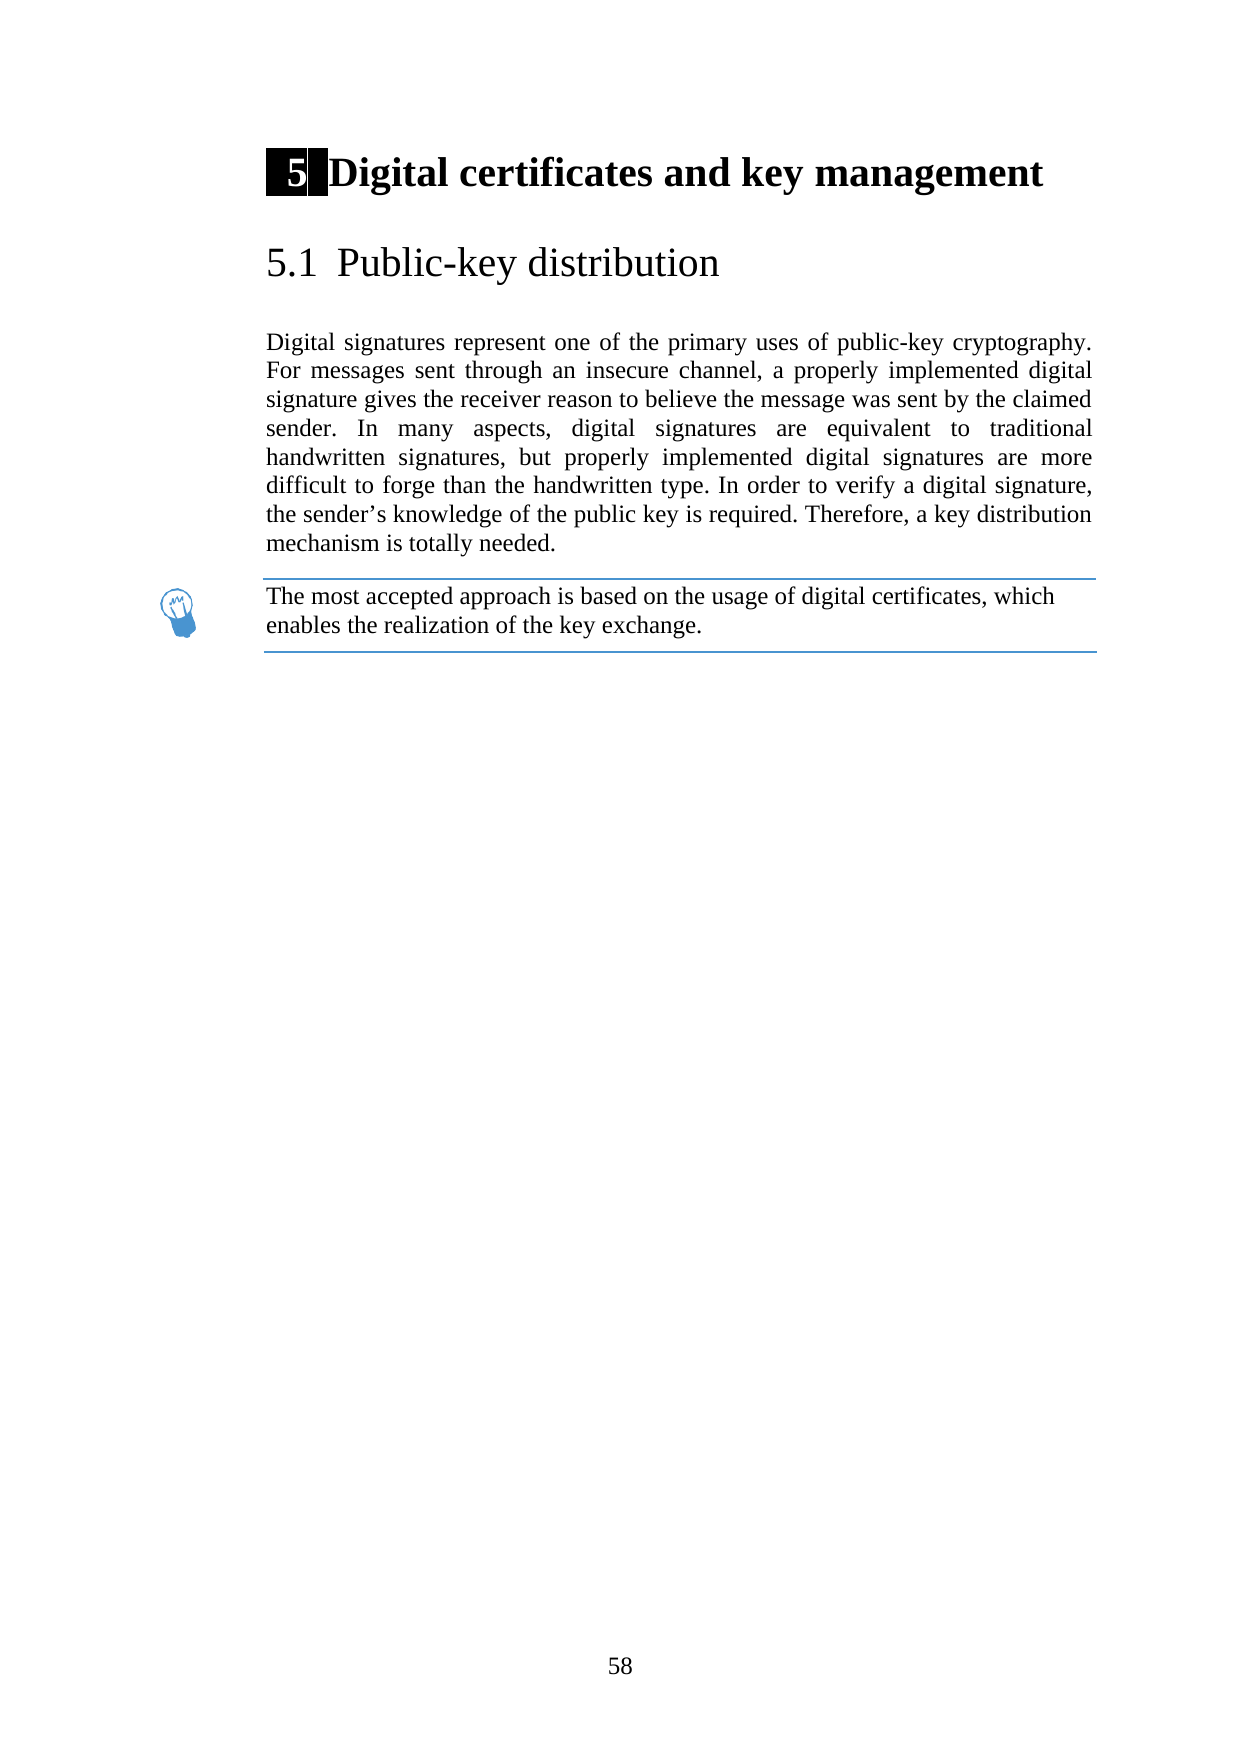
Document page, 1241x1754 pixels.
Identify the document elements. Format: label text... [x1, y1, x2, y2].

subtitle Public-key distribution [266, 237, 1109, 285]
text The most accepted approach is based on the usage of digital certificates, which enables the realization of the key exchange. [266, 581, 1109, 638]
subtitle 5 Digital certificates and key management [328, 148, 1109, 196]
picture [147, 575, 205, 638]
text Digital signatures represent one of the primary uses of public-key cryptography. For messages sent through an insecure channel, a properly implemented digital signature gives the receiver reason to believe the message was sent by the claimed sender. In many aspects, digital signatures are equivalent to traditional handwritten signatures, but properly implemented digital signatures are more difficult to forge than the handwritten type. In order to verify a digital signature, the sender’s knowledge of the public key is required. Therefore, a key distribution mechanism is totally needed. [266, 327, 1093, 557]
